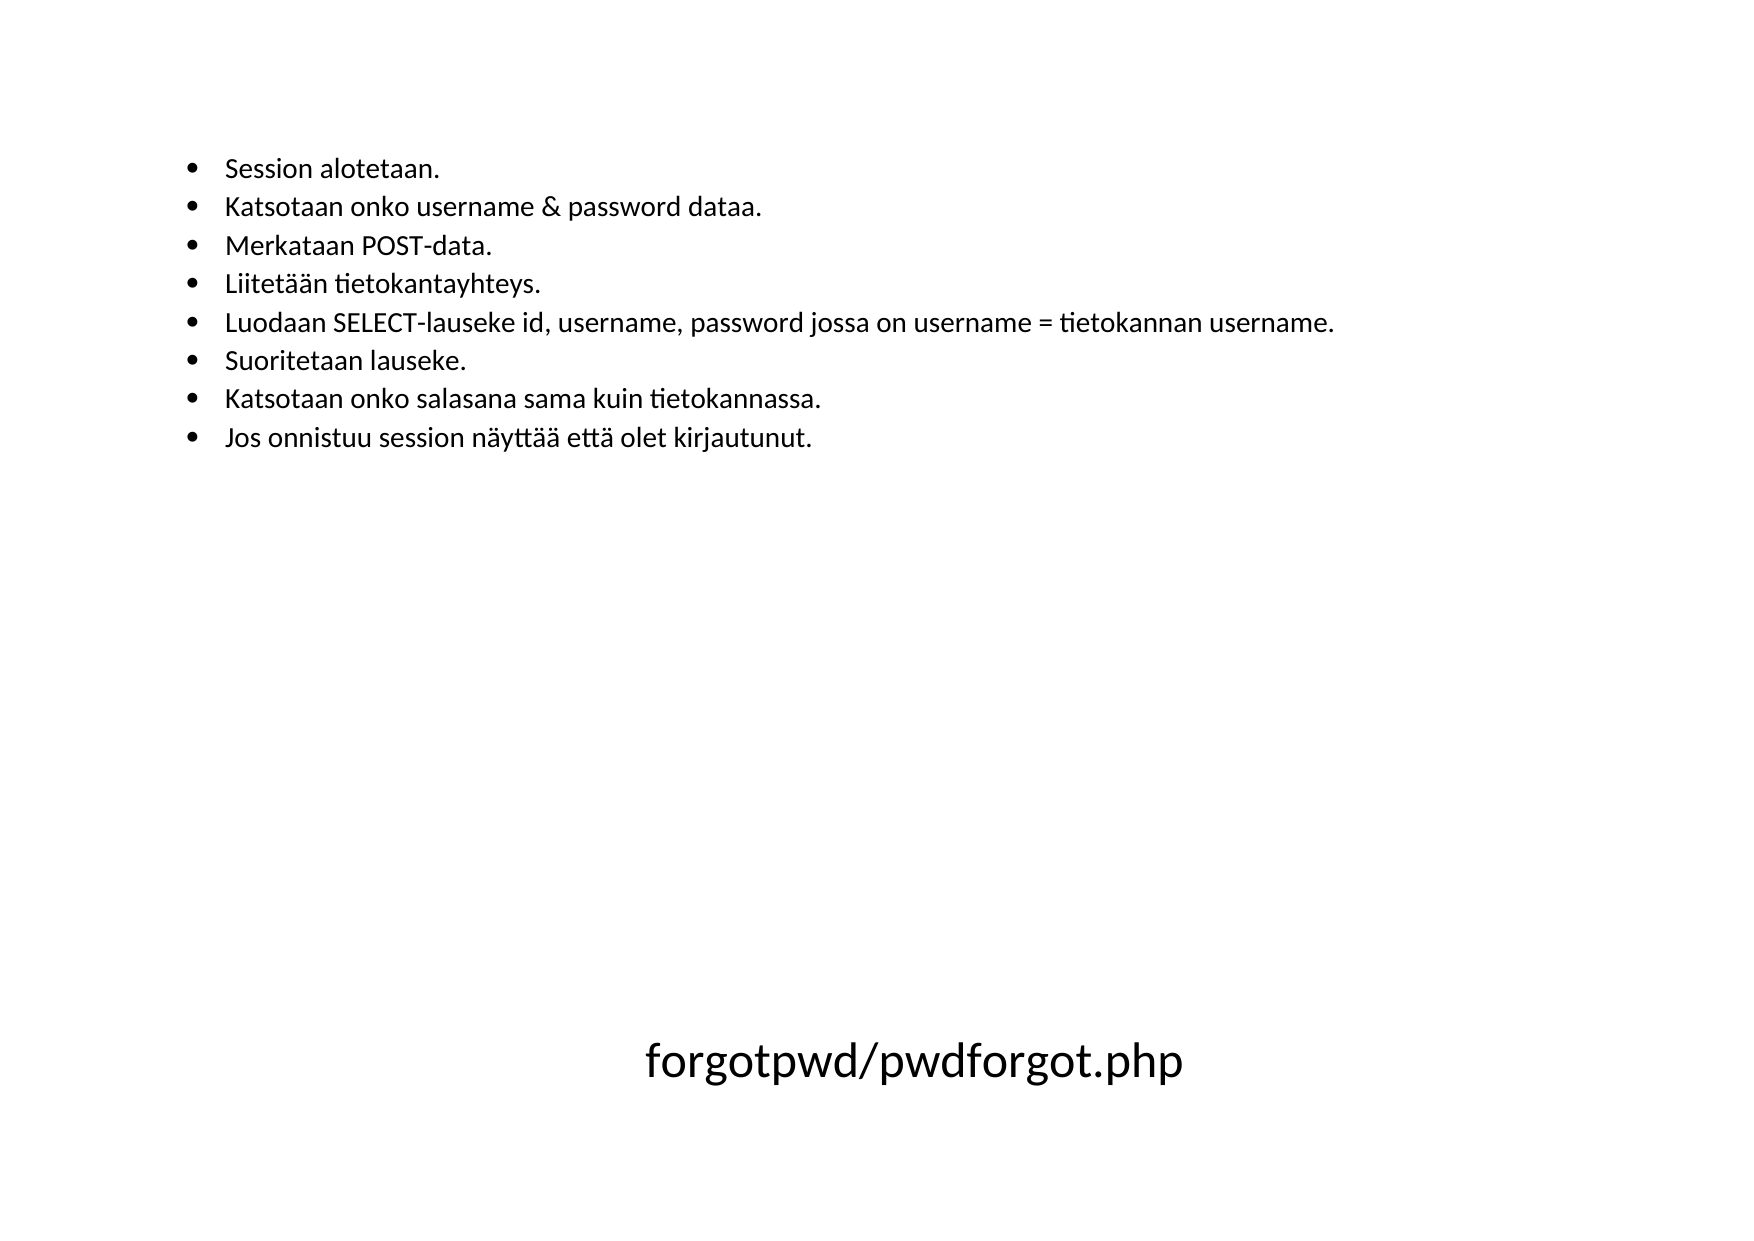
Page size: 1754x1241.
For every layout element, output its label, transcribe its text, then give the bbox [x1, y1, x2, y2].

list Katsotaan onko username & password dataa. [187, 188, 1604, 224]
list Luodaan SELECT-lauseke id, username, password jossa on username = tietokannan username. [187, 304, 1604, 339]
list Session alotetaan. [187, 150, 1604, 186]
list forgotpwd/pwdforgot.php [225, 1029, 1604, 1090]
list Suoritetaan lauseke. [187, 342, 1604, 378]
list Merkataan POST-data. [187, 227, 1604, 262]
list Jos onnistuu session näyttää että olet kirjautunut. [187, 419, 1604, 455]
list Liitetään tietokantayhteys. [187, 265, 1604, 301]
list Katsotaan onko salasana sama kuin tietokannassa. [187, 381, 1604, 416]
